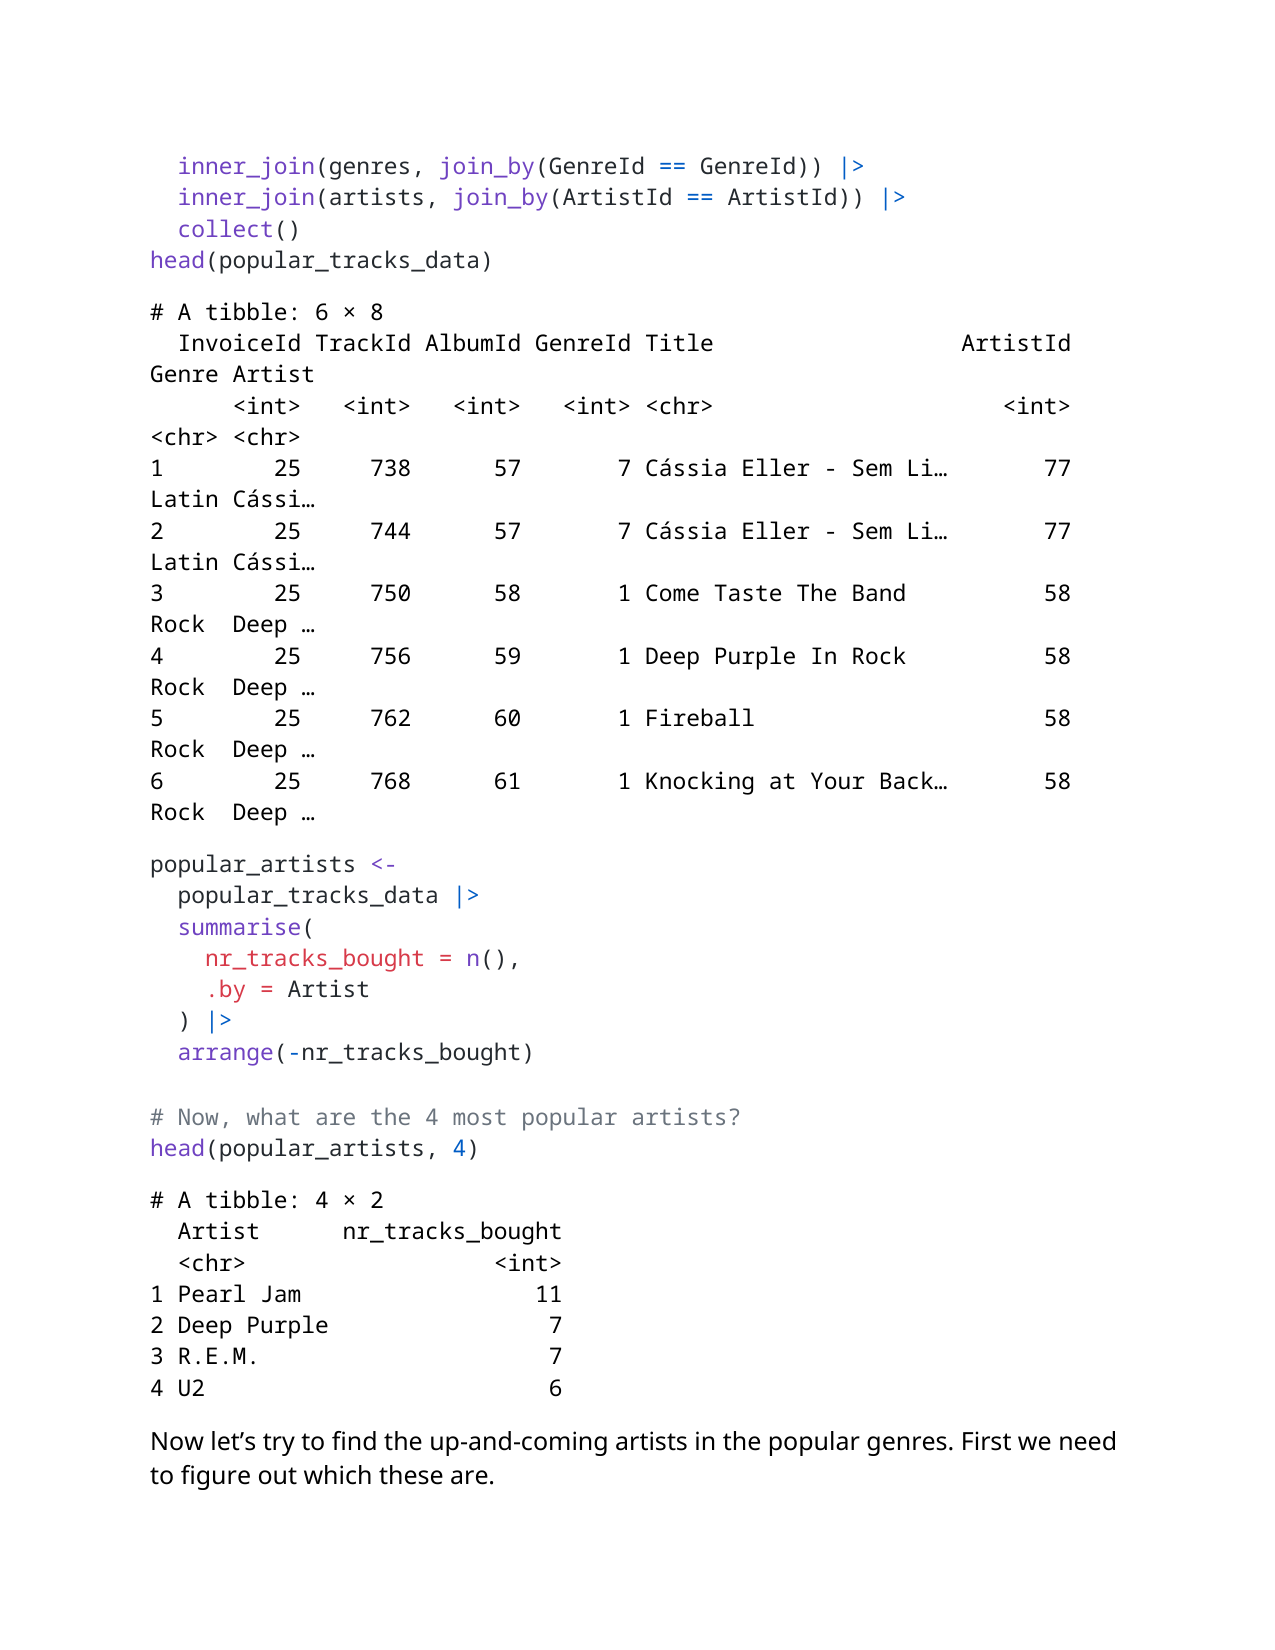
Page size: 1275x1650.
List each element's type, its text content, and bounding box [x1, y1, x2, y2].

text # A tibble: 6 × 8 InvoiceId TrackId AlbumId GenreId Title ArtistId Genre Artist <int> <int> <int> <int> <chr> <int> <chr> <chr> 1 25 738 57 7 Cássia Eller - Sem Li… 77 Latin Cássi… 2 25 744 57 7 Cássia Eller - Sem Li… 77 Latin Cássi… 3 25 750 58 1 Come Taste The Band 58 Rock Deep … 4 25 756 59 1 Deep Purple In Rock 58 Rock Deep … 5 25 762 60 1 Fireball 58 Rock Deep … 6 25 768 61 1 Knocking at Your Back… 58 Rock Deep … [150, 296, 1125, 827]
text # A tibble: 4 × 2 Artist nr_tracks_bought <chr> <int> 1 Pearl Jam 11 2 Deep Purple 7 3 R.E.M. 7 4 U2 6 [150, 1184, 1125, 1403]
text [150, 150, 1125, 275]
text popular_artists <- popular_tracks_data |> summarise( nr_tracks_bought = n(), .by = Artist ) |> arrange(-nr_tracks_bought) # Now, what are the 4 most popular artists? head(popular_artists, 4) [150, 848, 1125, 1163]
text Now let’s try to find the up-and-coming artists in the popular genres. First we need to figure out which these are. [150, 1424, 1125, 1492]
